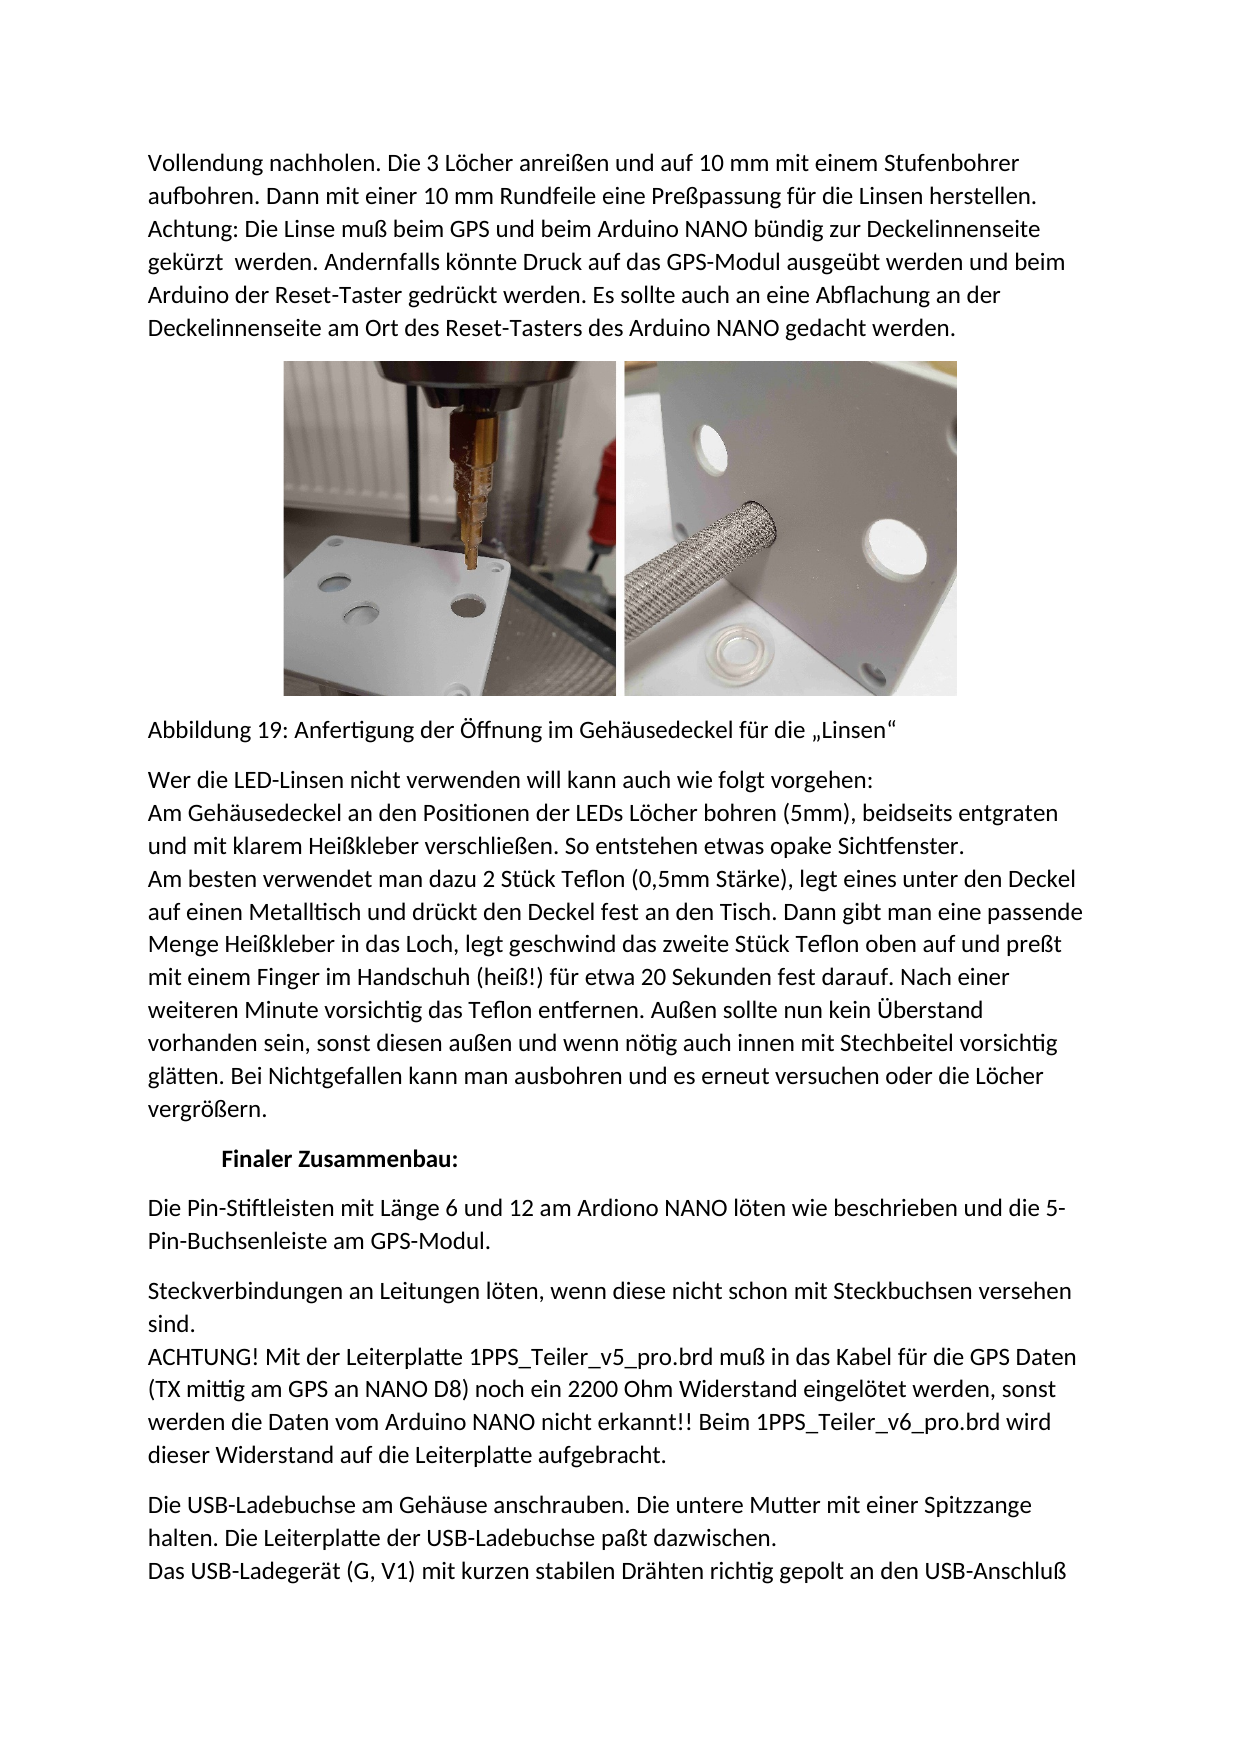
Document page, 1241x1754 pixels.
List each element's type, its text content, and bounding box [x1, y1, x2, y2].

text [148, 148, 1093, 343]
text Steckverbindungen an Leitungen löten, wenn diese nicht schon mit Steckbuchsen versehen sind. ACHTUNG! Mit der Leiterplatte 1PPS_Teiler_v5_pro.brd muß in das Kabel für die GPS Daten (TX mittig am GPS an NANO D8) noch ein 2200 Ohm Widerstand eingelötet werden, sonst werden die Daten vom Arduino NANO nicht erkannt!! Beim 1PPS_Teiler_v6_pro.brd wird dieser Widerstand auf die Leiterplatte aufgebracht. [148, 1275, 1093, 1470]
picture [283, 361, 957, 696]
text Abbildung 19: Anfertigung der Öffnung im Gehäusedeckel für die „Linsen“ [148, 714, 1093, 745]
text Die Pin-Stiftleisten mit Länge 6 und 12 am Ardiono NANO löten wie beschrieben und die 5-Pin-Buchsenleiste am GPS-Modul. [148, 1192, 1093, 1256]
text Wer die LED-Linsen nicht verwenden will kann auch wie folgt vorgehen: Am Gehäusedeckel an den Positionen der LEDs Löcher bohren (5mm), beidseits entgraten und mit klarem Heißkleber verschließen. So entstehen etwas opake Sichtfenster. Am besten verwendet man dazu 2 Stück Teflon (0,5mm Stärke), legt eines unter den Deckel auf einen Metalltisch und drückt den Deckel fest an den Tisch. Dann gibt man eine passende Menge Heißkleber in das Loch, legt geschwind das zweite Stück Teflon oben auf und preßt mit einem Finger im Handschuh (heiß!) für etwa 20 Sekunden fest darauf. Nach einer weiteren Minute vorsichtig das Teflon entfernen. Außen sollte nun kein Überstand vorhanden sein, sonst diesen außen und wenn nötig auch innen mit Stechbeitel vorsichtig glätten. Bei Nichtgefallen kann man ausbohren und es erneut versuchen oder die Löcher vergrößern. [148, 764, 1093, 1124]
text Finaler Zusammenbau: [148, 1143, 1093, 1173]
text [148, 1489, 1093, 1585]
